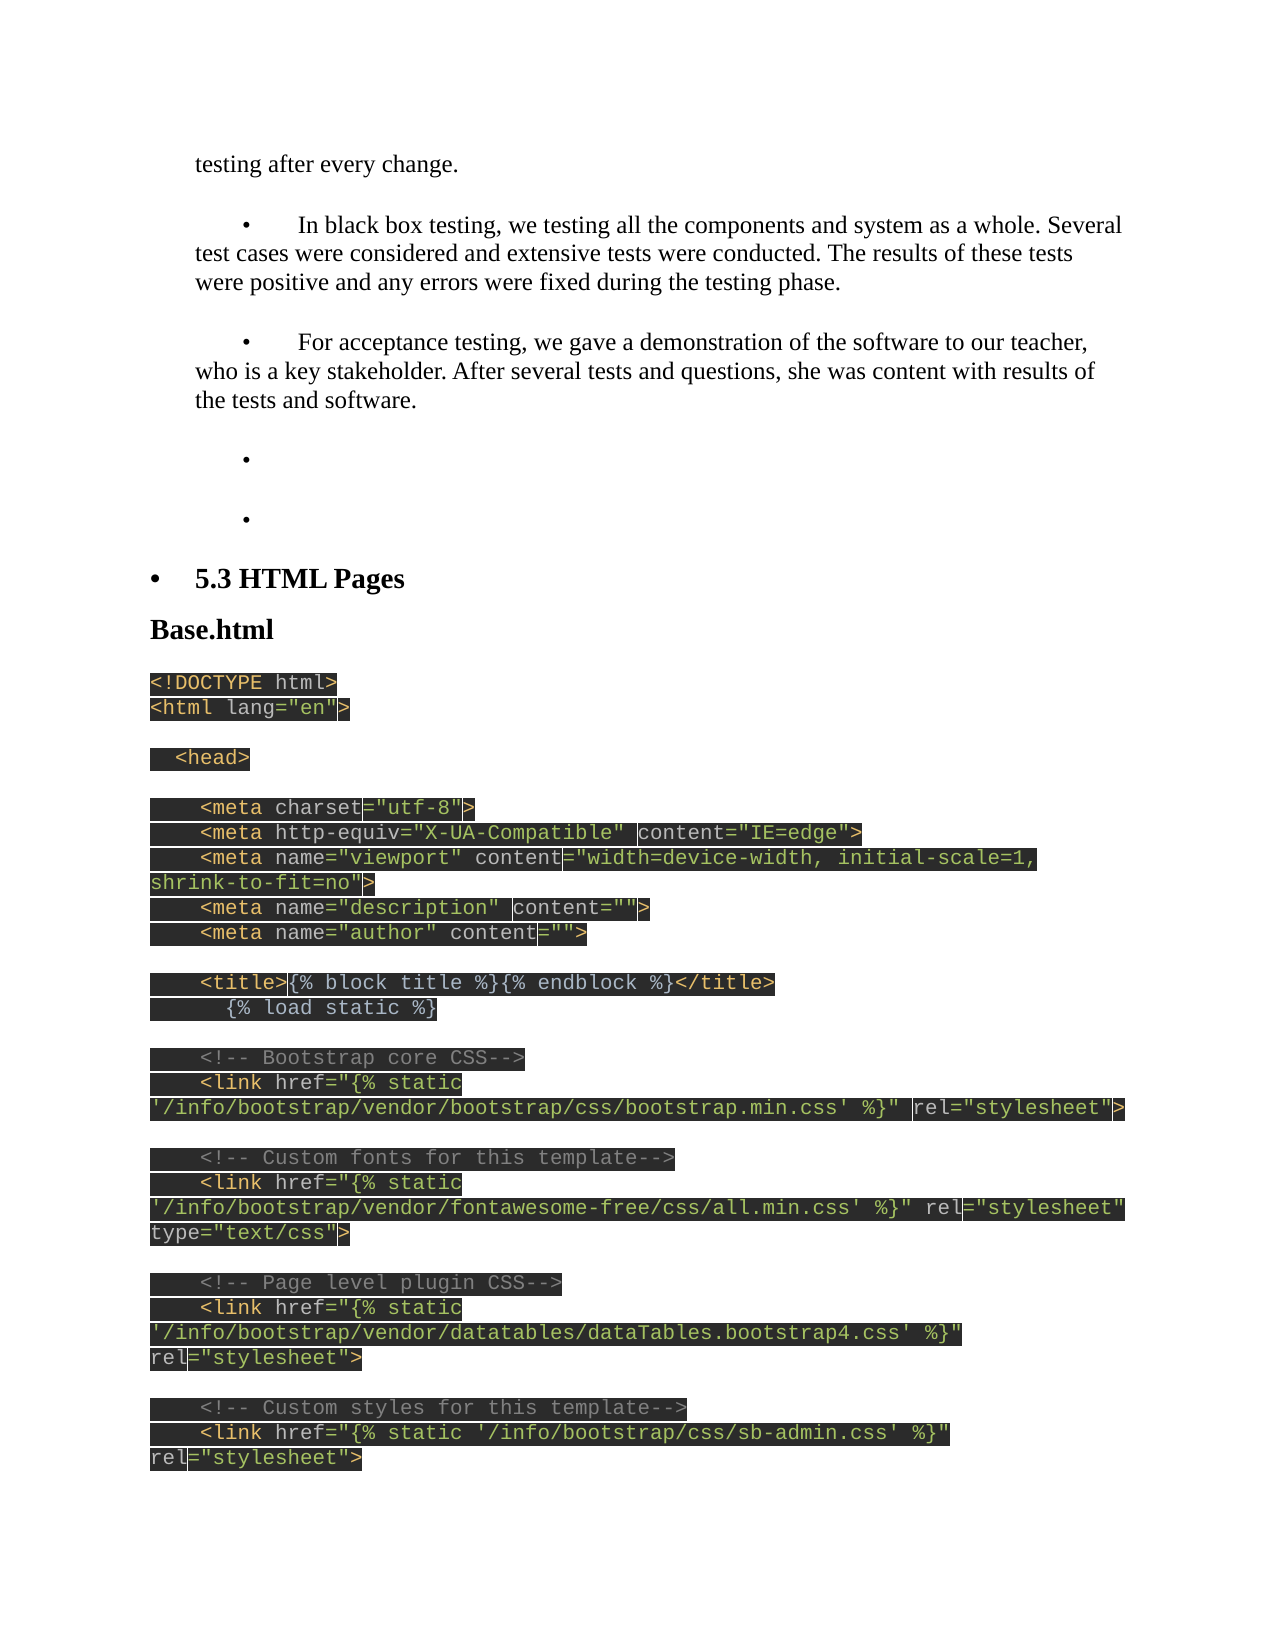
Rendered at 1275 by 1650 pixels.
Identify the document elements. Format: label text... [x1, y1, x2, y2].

list In black box testing, we testing all the components and system as a whole. Several test cases were considered and extensive tests were conducted. The results of these tests were positive and any errors were fixed during the testing phase. [195, 210, 1125, 296]
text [150, 670, 1125, 1495]
list For acceptance testing, we gave a demonstration of the software to our teacher, who is a key stakeholder. After several tests and questions, she was content with results of the tests and software. [195, 328, 1125, 414]
text Base.html [150, 620, 1125, 645]
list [195, 150, 1125, 179]
list 5.3 HTML Pages [150, 566, 1125, 595]
